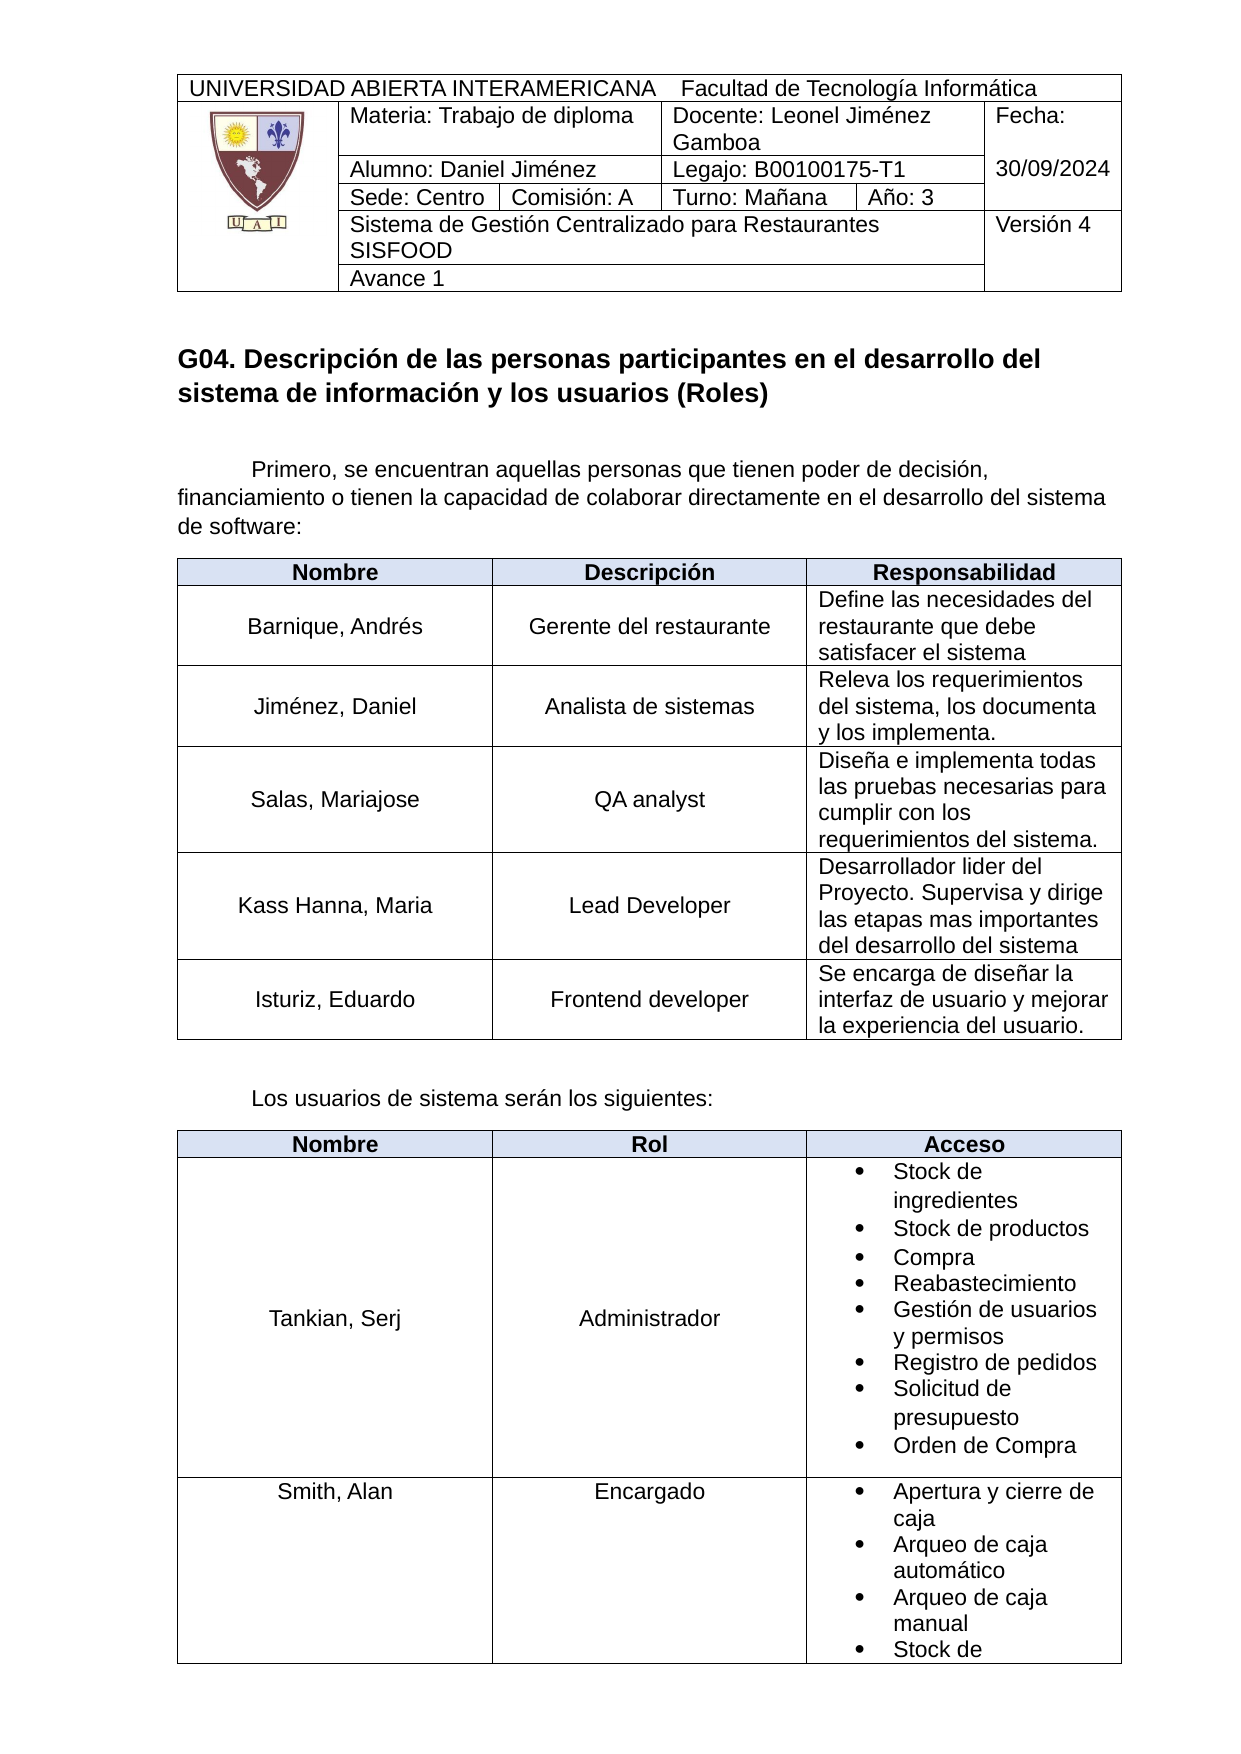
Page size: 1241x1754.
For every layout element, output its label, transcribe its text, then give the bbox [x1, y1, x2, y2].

text Los usuarios de sistema serán los siguientes: [177, 1085, 1122, 1111]
table_cell Tankian, Serj [178, 1158, 492, 1477]
table_cell Kass Hanna, Maria [178, 853, 492, 958]
subtitle G04. Descripción de las personas participantes en el desarrollo del sistema de información y los usuarios (Roles) [177, 343, 1122, 408]
table_cell Frontend developer [493, 960, 806, 1038]
table_cell QA analyst [493, 747, 806, 852]
table_cell Barnique, Andrés [178, 586, 492, 665]
table_cell Gerente del restaurante [493, 586, 806, 665]
table_cell Isturiz, Eduardo [178, 960, 492, 1038]
table_cell Administrador [493, 1158, 806, 1477]
table_header Acceso [807, 1131, 1121, 1157]
table_cell Se encarga de diseñar la interfaz de usuario y mejorar la experiencia del usuario. [807, 960, 1121, 1038]
table_cell Lead Developer [493, 853, 806, 958]
table_header Responsabilidad [807, 559, 1121, 585]
table_cell Diseña e implementa todas las pruebas necesarias para cumplir con los requerimientos del sistema. [807, 747, 1121, 852]
table_cell Jiménez, Daniel [178, 666, 492, 746]
table_header Nombre [178, 1131, 492, 1157]
table_cell Desarrollador lider del Proyecto. Supervisa y dirige las etapas mas importantes del desarrollo del sistema [807, 853, 1121, 958]
table_cell Salas, Mariajose [178, 747, 492, 852]
table_cell Encargado [493, 1478, 806, 1663]
table_cell Define las necesidades del restaurante que debe satisfacer el sistema [807, 586, 1121, 665]
table_header Descripción [493, 559, 806, 585]
picture [188, 102, 327, 236]
text Primero, se encuentran aquellas personas que tienen poder de decisión, financiamiento o tienen la capacidad de colaborar directamente en el desarrollo del sistema de software: [177, 456, 1122, 539]
table_cell Stock de ingredientes Stock de productos Compra Reabastecimiento Gestión de usuarios y permisos Registro de pedidos Solicitud de presupuesto Orden de Compra [807, 1158, 1121, 1477]
table_cell Smith, Alan [178, 1478, 492, 1663]
table_header Rol [493, 1131, 806, 1157]
table_header Nombre [178, 559, 492, 585]
table_cell Analista de sistemas [493, 666, 806, 746]
table_cell Releva los requerimientos del sistema, los documenta y los implementa. [807, 666, 1121, 746]
